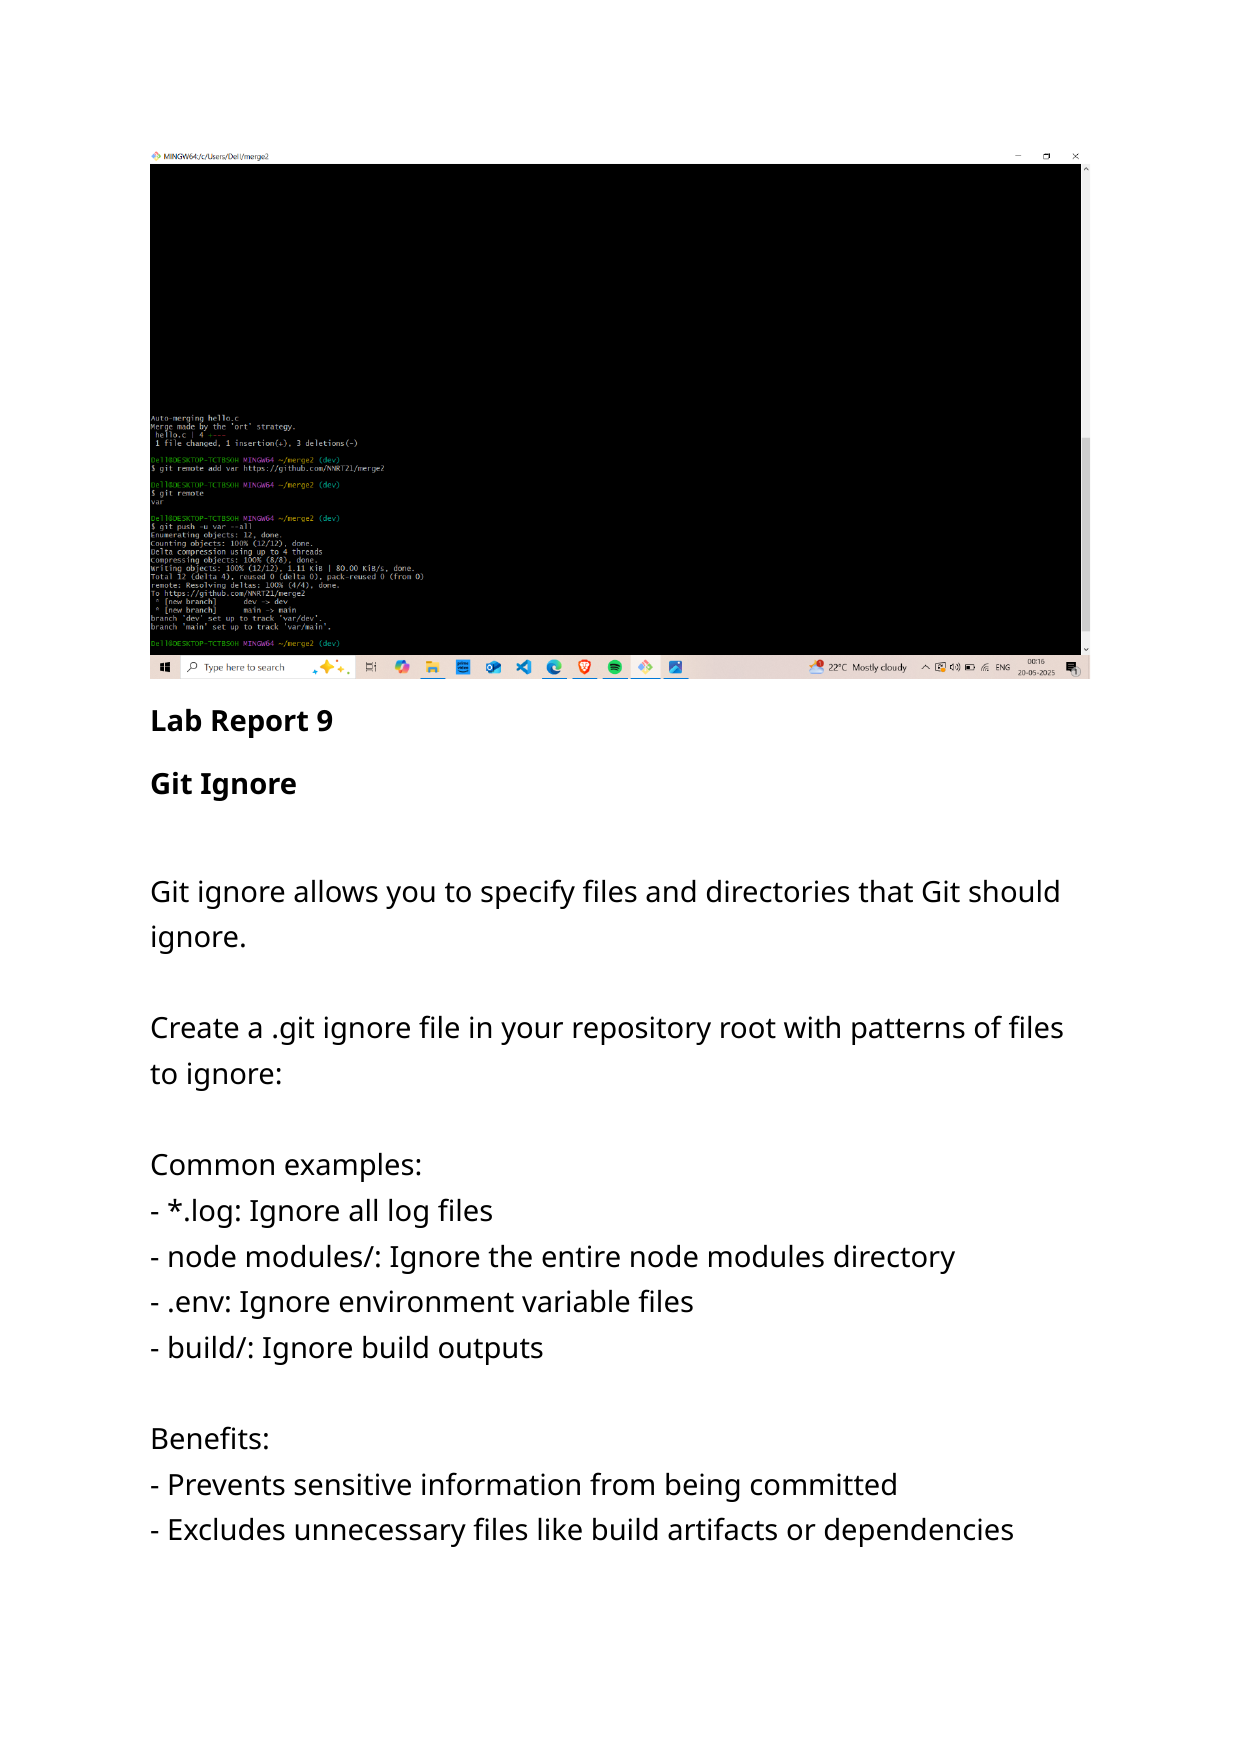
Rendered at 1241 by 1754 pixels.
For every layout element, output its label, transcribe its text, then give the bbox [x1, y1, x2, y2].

text Lab Report 9 [150, 701, 1090, 740]
picture [150, 150, 1091, 679]
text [150, 825, 1090, 1549]
text Git Ignore [150, 763, 1090, 803]
